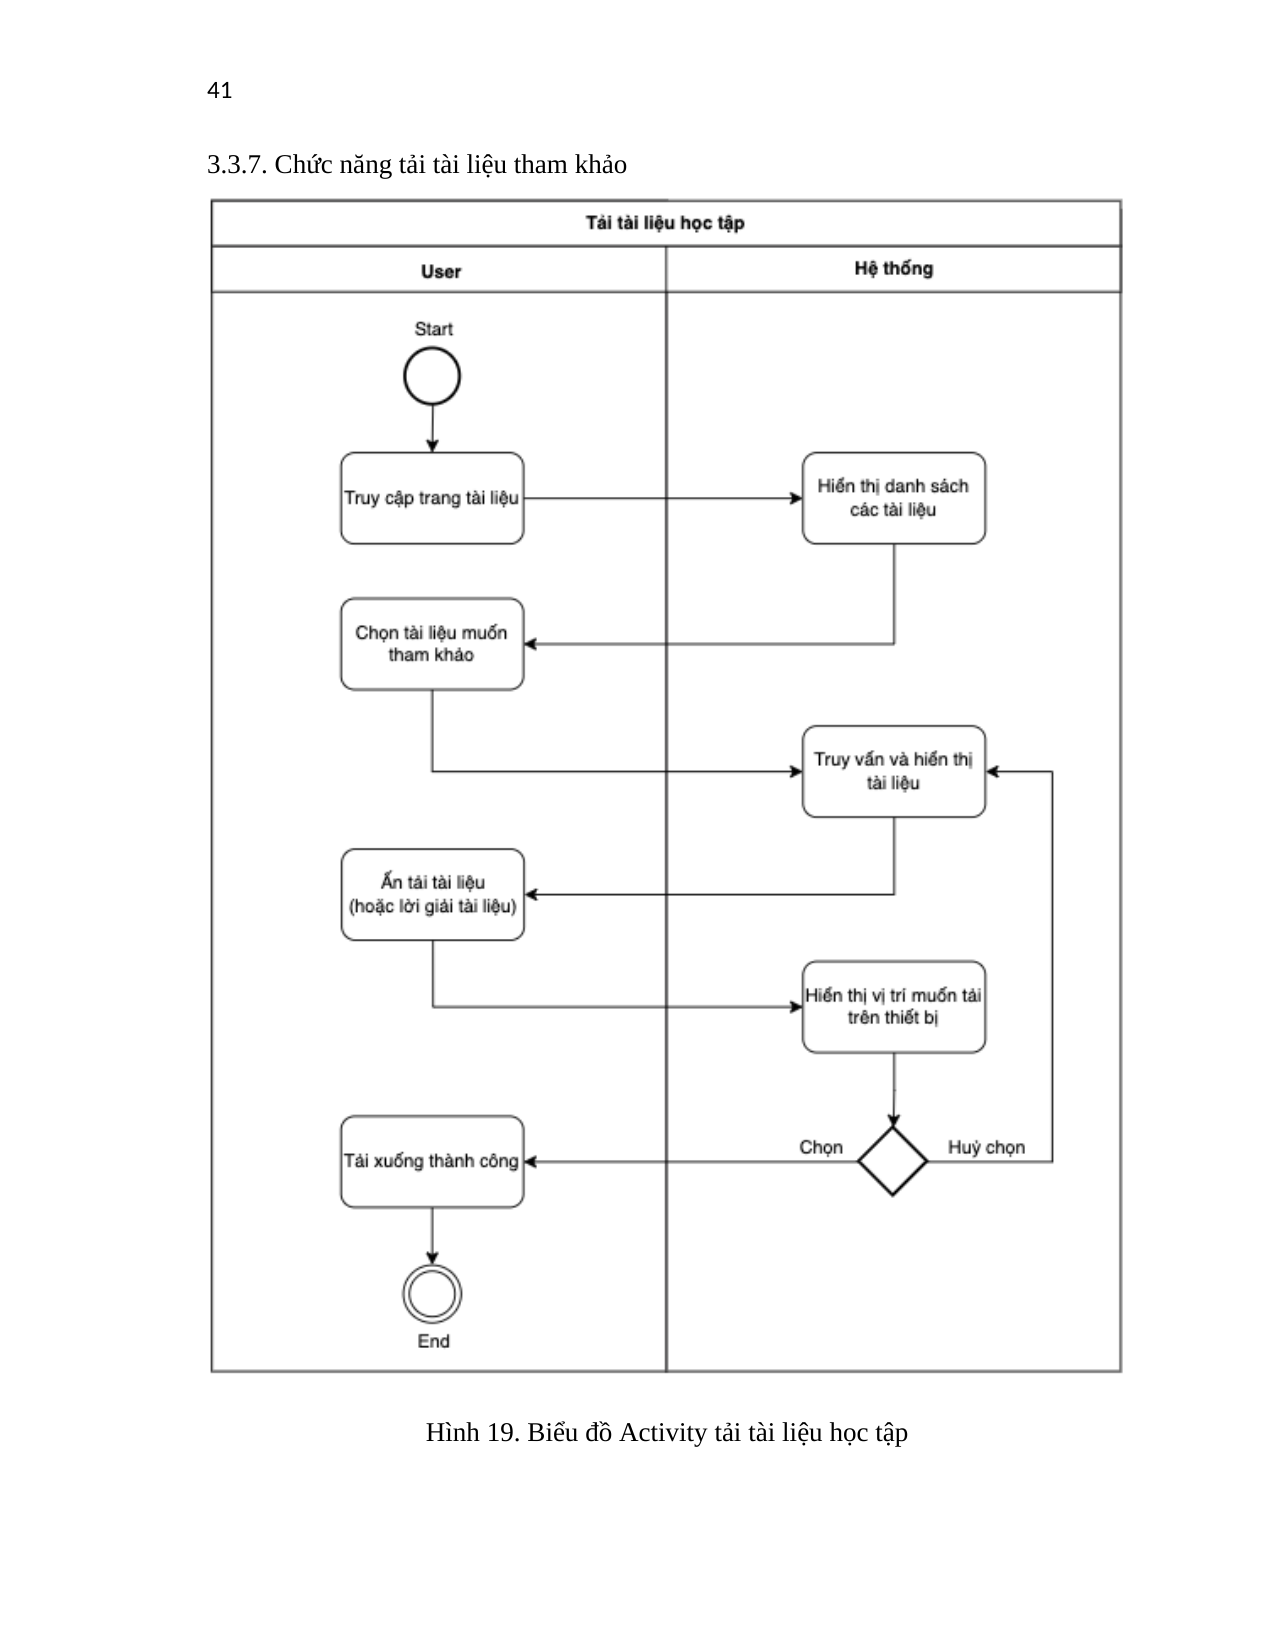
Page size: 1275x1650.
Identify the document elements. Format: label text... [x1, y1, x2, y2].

picture [206, 194, 1128, 1380]
text Hình 19. Biểu đồ Activity tải tài liệu học tập [207, 1416, 1127, 1447]
subtitle 3.3.7. Chức năng tải tài liệu tham khảo [207, 148, 1127, 179]
